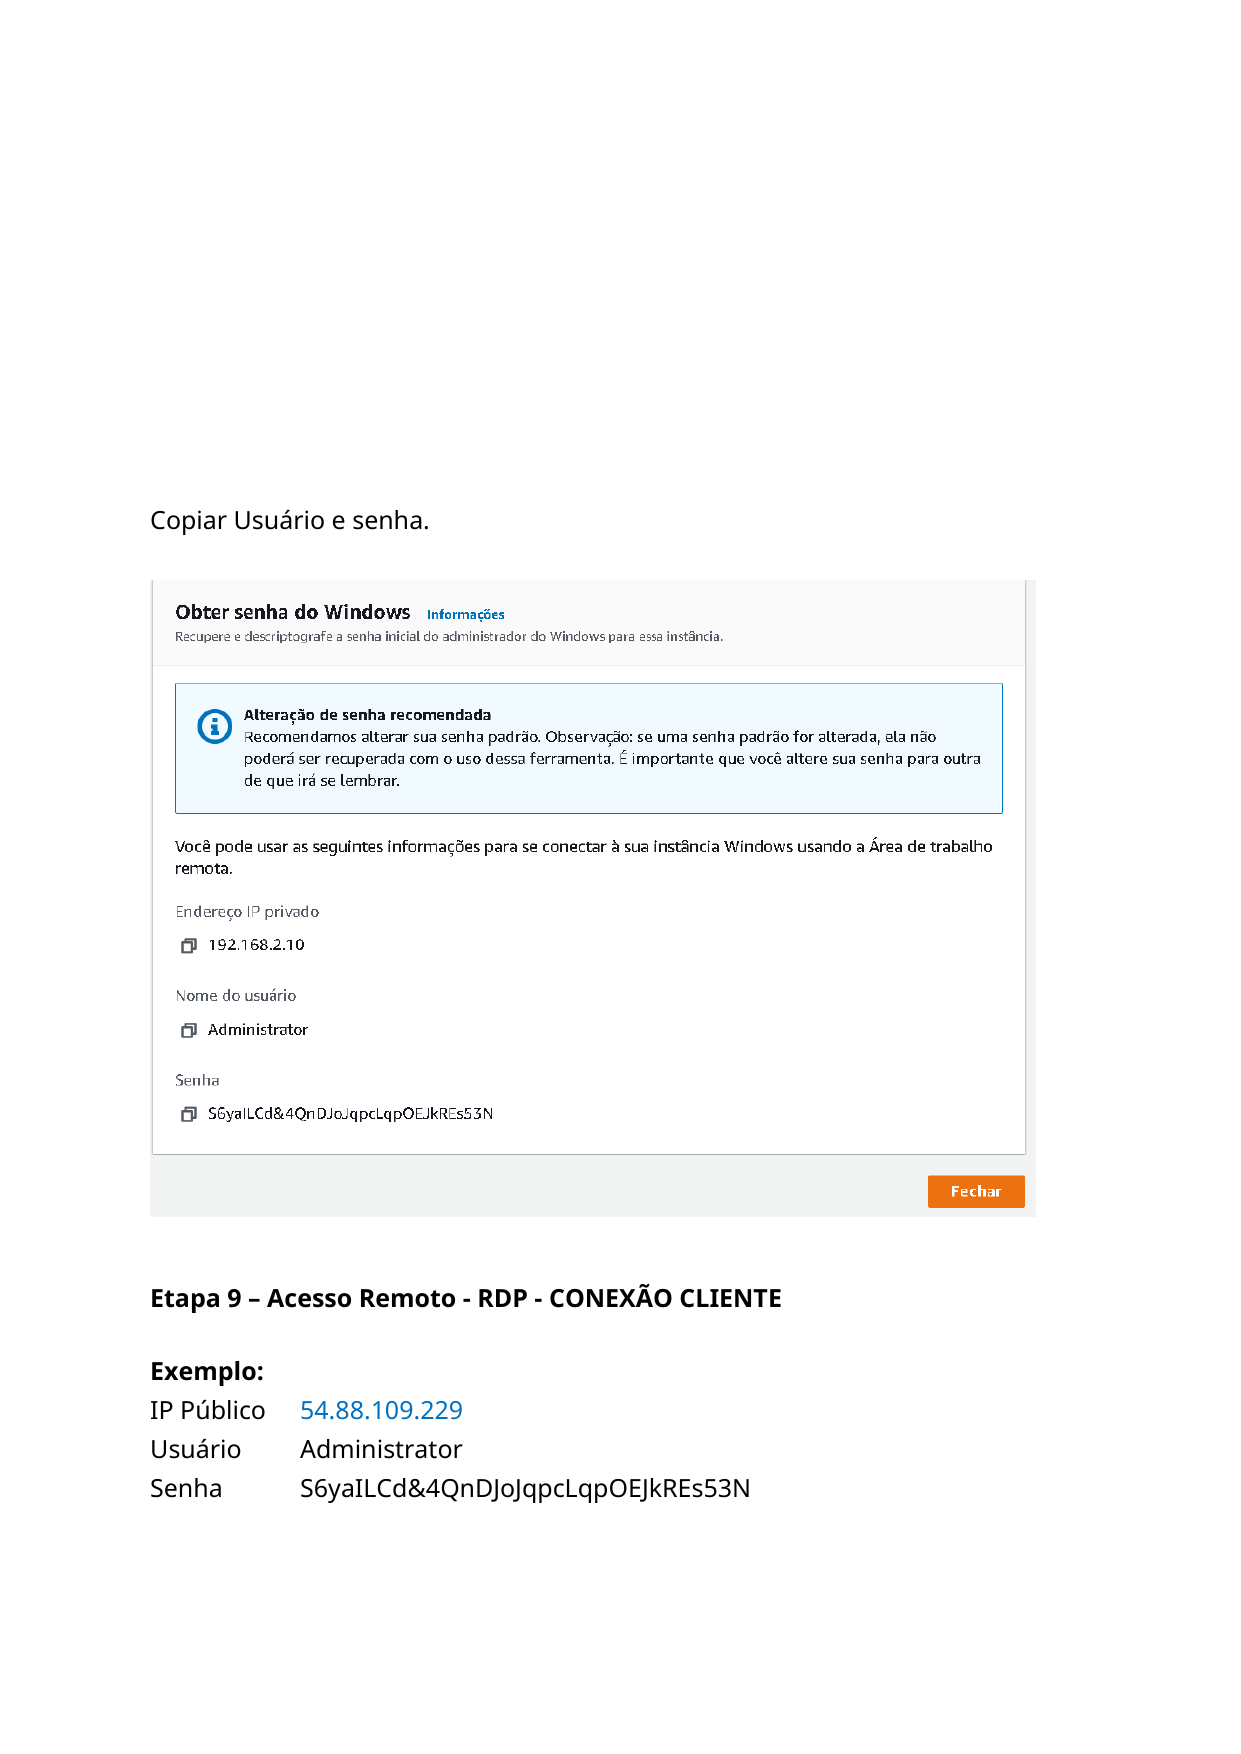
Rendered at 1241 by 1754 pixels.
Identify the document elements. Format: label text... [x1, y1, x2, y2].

text Exemplo: [150, 1353, 1090, 1388]
text Etapa 9 – Acesso Remoto - RDP - CONEXÃO CLIENTE [150, 1280, 1090, 1314]
text Senha S6yaILCd&4QnDJoJqpcLqpOEJkREs53N [150, 1471, 1090, 1505]
text Usuário Administrator [150, 1432, 1090, 1466]
text IP Público 54.88.109.229 [150, 1393, 1090, 1427]
picture [150, 580, 1036, 1217]
text Copiar Usuário e senha. [150, 502, 1090, 537]
